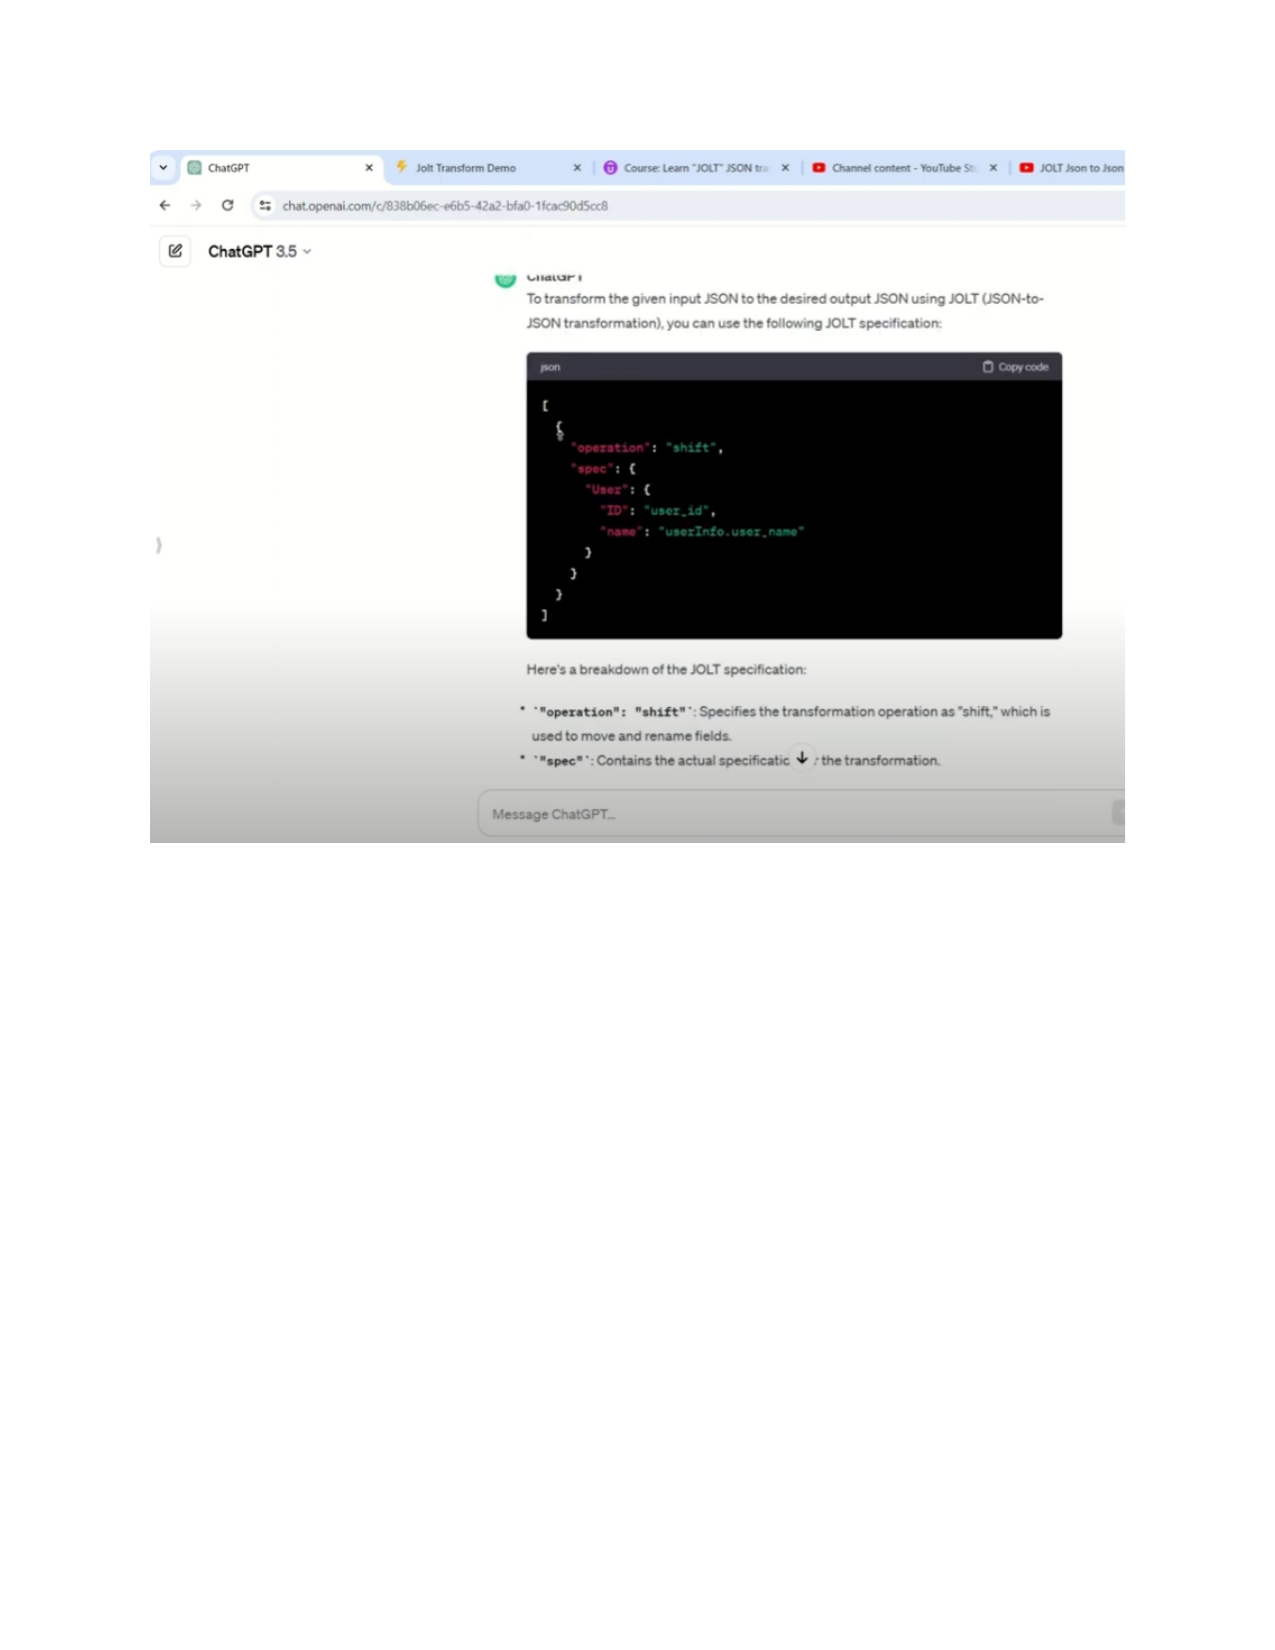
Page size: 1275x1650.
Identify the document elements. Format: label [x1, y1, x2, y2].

picture [150, 150, 1125, 843]
